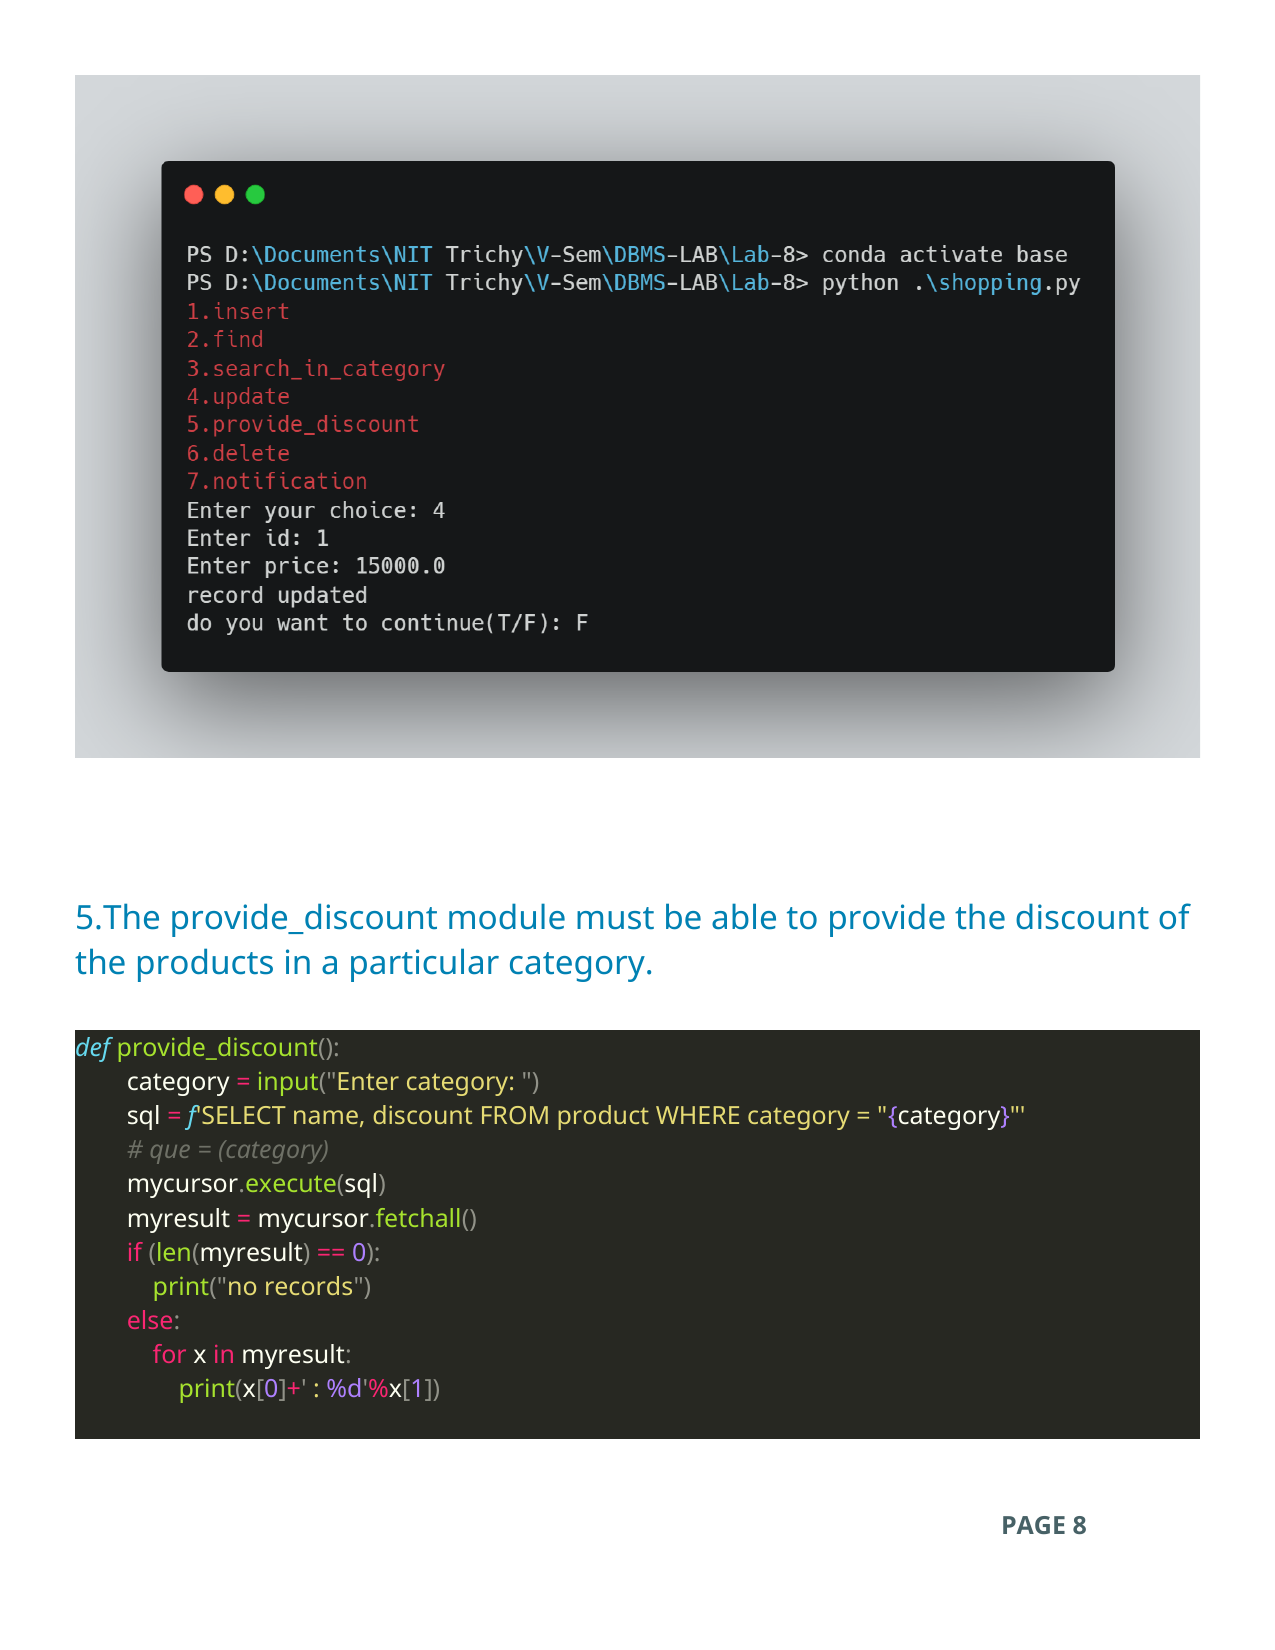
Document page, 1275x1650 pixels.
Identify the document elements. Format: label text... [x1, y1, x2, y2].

text if (len(myresult) == 0): [75, 1234, 1200, 1268]
text print("no records") [75, 1268, 1200, 1302]
text # que = (category) [75, 1132, 1200, 1166]
picture [75, 75, 1200, 758]
text def provide_discount(): [75, 1030, 1200, 1064]
text category = input("Enter category: ") [75, 1064, 1200, 1098]
text else: [75, 1302, 1200, 1336]
text mycursor.execute(sql) [75, 1166, 1200, 1200]
text for x in myresult: [75, 1336, 1200, 1371]
text 5.The provide_discount module must be able to provide the discount of the products in a particular category. [654, 894, 1200, 984]
text print(x[0]+' : %d'%x[1]) [75, 1371, 1200, 1404]
text myresult = mycursor.fetchall() [75, 1200, 1200, 1234]
text sql = f'SELECT name, discount FROM product WHERE category = "{category}"' [75, 1098, 1200, 1132]
